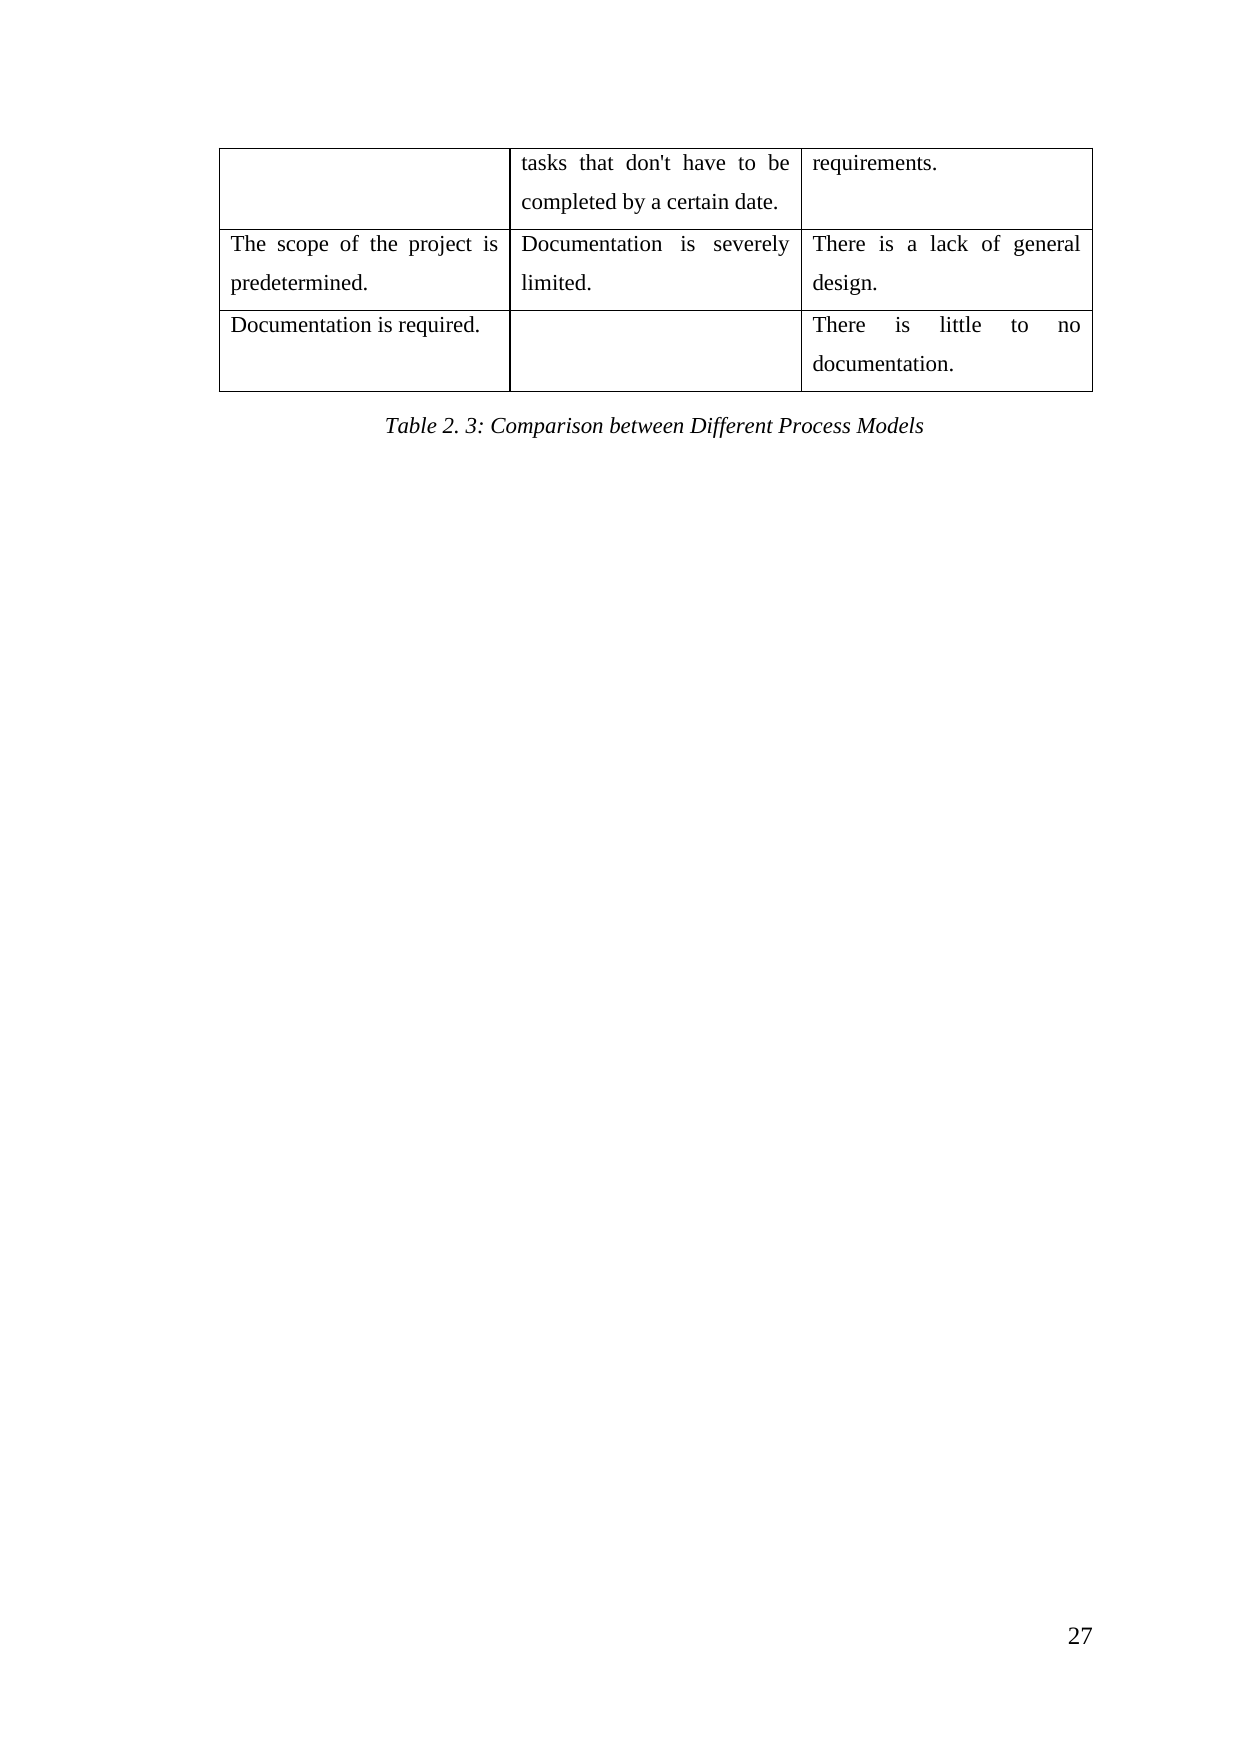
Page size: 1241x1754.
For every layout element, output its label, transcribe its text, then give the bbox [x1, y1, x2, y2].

text Table 2. 3: Comparison between Different Process Models [218, 392, 1093, 439]
table_cell [511, 311, 801, 391]
table_cell Documentation is required. [220, 311, 509, 391]
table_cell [802, 149, 1092, 229]
table_cell Documentation is severely limited. [511, 230, 801, 310]
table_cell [511, 149, 801, 229]
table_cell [220, 149, 509, 229]
table_cell The scope of the project is predetermined. [220, 230, 509, 310]
table_cell There is a lack of general design. [802, 230, 1092, 310]
table_cell There is little to no documentation. [802, 311, 1092, 391]
